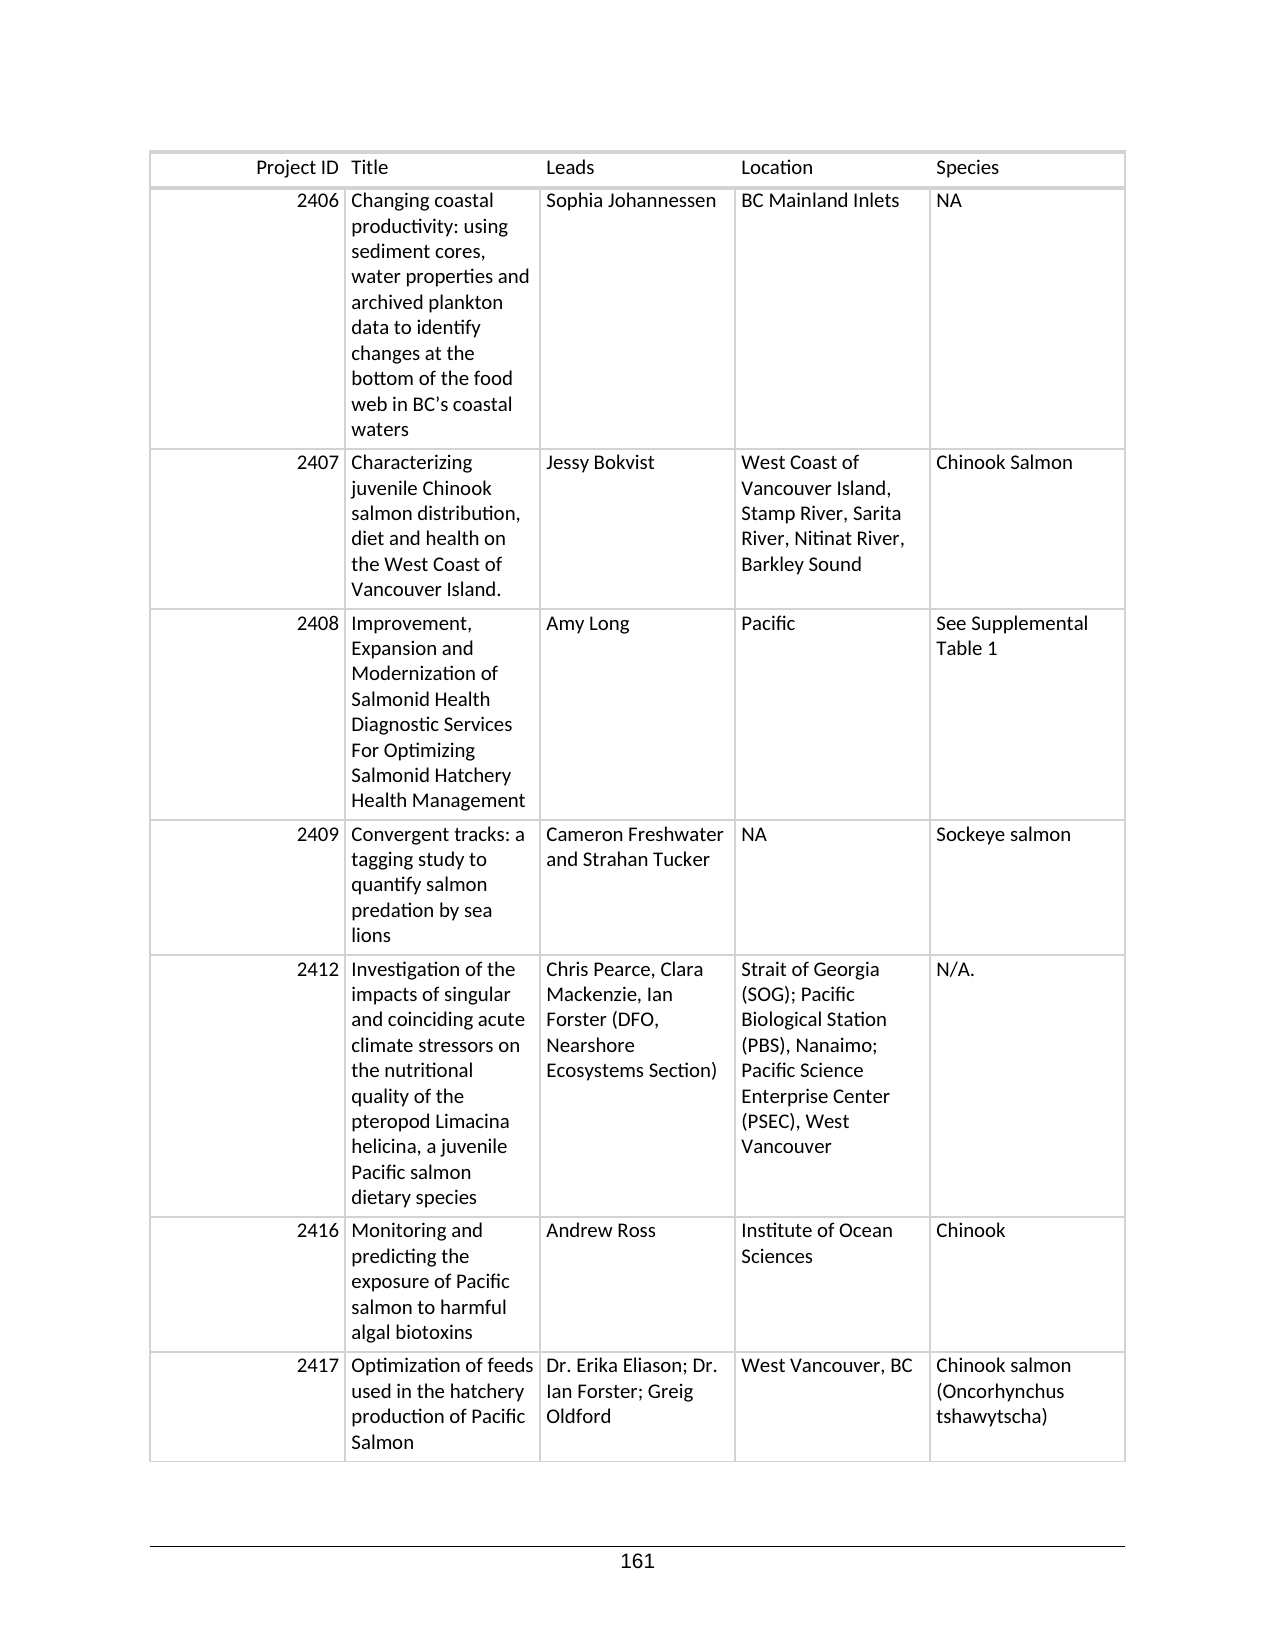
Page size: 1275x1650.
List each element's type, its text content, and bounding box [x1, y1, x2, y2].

table_cell NA [931, 190, 1124, 448]
table_cell Characterizing juvenile Chinook salmon distribution, diet and health on the West Coast of Vancouver Island. [346, 450, 539, 608]
table_cell See Supplemental Table 1 [931, 610, 1124, 819]
table_cell Convergent tracks: a tagging study to quantify salmon predation by sea lions [346, 821, 539, 954]
table_cell Chris Pearce, Clara Mackenzie, Ian Forster (DFO, Nearshore Ecosystems Section) [541, 956, 734, 1216]
table_cell Monitoring and predicting the exposure of Pacific salmon to harmful algal biotoxins [346, 1218, 539, 1351]
table_cell 2409 [151, 821, 344, 954]
table_cell Improvement, Expansion and Modernization of Salmonid Health Diagnostic Services For Optimizing Salmonid Hatchery Health Management [346, 610, 539, 819]
table_cell BC Mainland Inlets [736, 190, 929, 448]
table_cell 2412 [151, 956, 344, 1216]
table_cell Strait of Georgia (SOG); Pacific Biological Station (PBS), Nanaimo; Pacific Science Enterprise Center (PSEC), West Vancouver [736, 956, 929, 1216]
table_cell 2416 [151, 1218, 344, 1351]
table_cell N/A. [931, 956, 1124, 1216]
table_header Species [930, 154, 1124, 186]
table_cell Sockeye salmon [931, 821, 1124, 954]
table_cell Chinook Salmon [931, 450, 1124, 608]
table_header Location [735, 154, 930, 186]
table_cell Sophia Johannessen [541, 190, 734, 448]
table_cell 2407 [151, 450, 344, 608]
table_cell 2408 [151, 610, 344, 819]
table_cell Andrew Ross [541, 1218, 734, 1351]
table_cell Optimization of feeds used in the hatchery production of Pacific Salmon [346, 1353, 539, 1461]
table_cell Jessy Bokvist [541, 450, 734, 608]
table_cell Amy Long [541, 610, 734, 819]
table_cell West Vancouver, BC [736, 1353, 929, 1461]
table_cell NA [736, 821, 929, 954]
table_cell Pacific [736, 610, 929, 819]
table_cell West Coast of Vancouver Island, Stamp River, Sarita River, Nitinat River, Barkley Sound [736, 450, 929, 608]
table_cell Chinook [931, 1218, 1124, 1351]
table_cell Cameron Freshwater and Strahan Tucker [541, 821, 734, 954]
table_header Project ID [151, 154, 345, 186]
table_cell Investigation of the impacts of singular and coinciding acute climate stressors on the nutritional quality of the pteropod Limacina helicina, a juvenile Pacific salmon dietary species [346, 956, 539, 1216]
table_cell Changing coastal productivity: using sediment cores, water properties and archived plankton data to identify changes at the bottom of the food web in BC’s coastal waters [346, 190, 539, 448]
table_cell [541, 1353, 734, 1461]
table_cell Chinook salmon (Oncorhynchus tshawytscha) [931, 1353, 1124, 1461]
table_cell Institute of Ocean Sciences [736, 1218, 929, 1351]
table_cell 2406 [151, 190, 344, 448]
table_cell 2417 [151, 1353, 344, 1461]
table_header Leads [540, 154, 735, 186]
table_header Title [345, 154, 540, 186]
